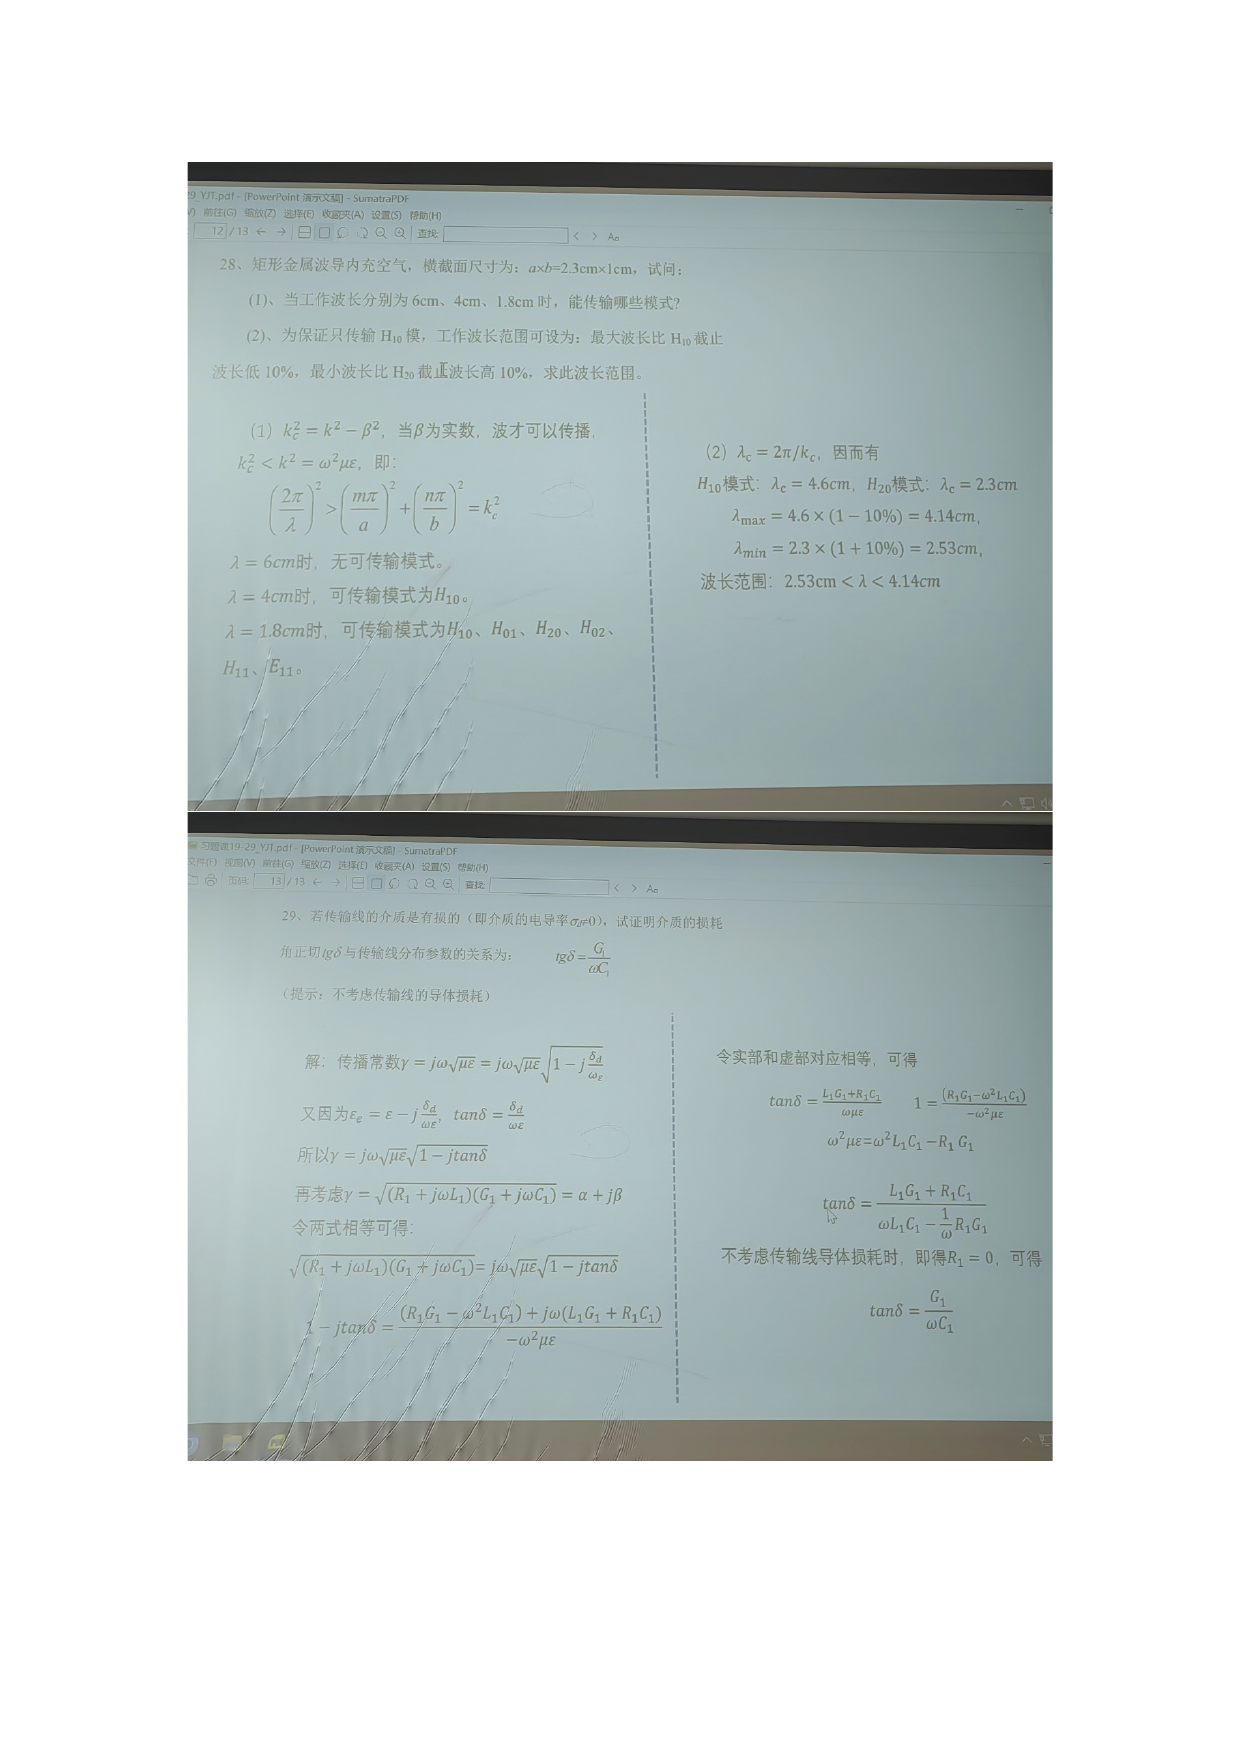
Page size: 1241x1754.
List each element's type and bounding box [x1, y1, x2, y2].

picture [187, 812, 1053, 1461]
picture [187, 162, 1053, 811]
